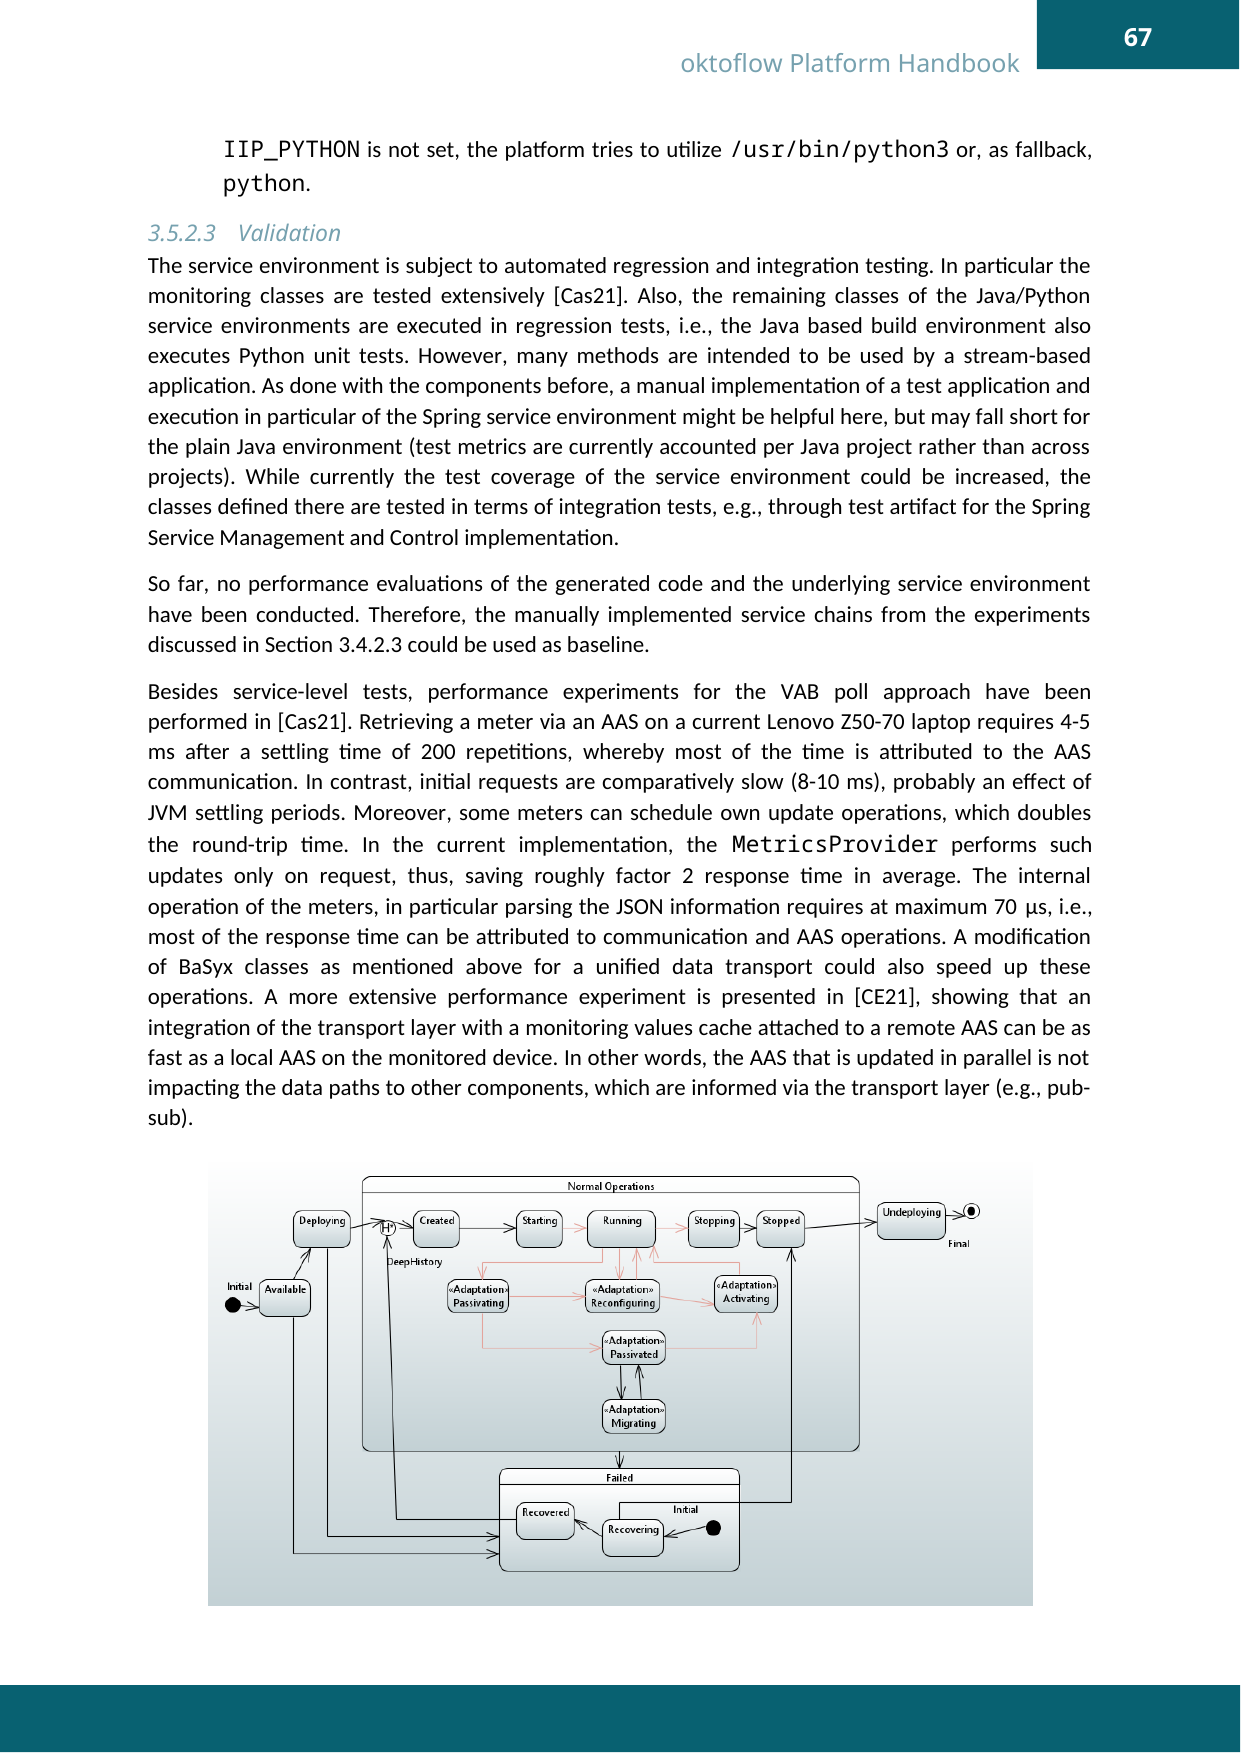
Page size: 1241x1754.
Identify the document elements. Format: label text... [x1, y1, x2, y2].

text Besides service-level tests, performance experiments for the VAB poll approach have been performed in [Cas21]. Retrieving a meter via an AAS on a current Lenovo Z50-70 laptop requires 4-5 ms after a settling time of 200 repetitions, whereby most of the time is attributed to the AAS communication. In contrast, initial requests are comparatively slow (8-10 ms), probably an effect of JVM settling periods. Moreover, some meters can schedule own update operations, which doubles the round-trip time. In the current implementation, the MetricsProvider performs such updates only on request, thus, saving roughly factor 2 response time in average. The internal operation of the meters, in particular parsing the JSON information requires at maximum 70 µs, i.e., most of the response time can be attributed to communication and AAS operations. A modification of BaSyx classes as mentioned above for a unified data transport could also speed up these operations. A more extensive performance experiment is presented in [CE21], showing that an integration of the transport layer with a monitoring values cache attached to a remote AAS can be as fast as a local AAS on the monitored device. In other words, the AAS that is updated in parallel is not impacting the data paths to other components, which are informed via the transport layer (e.g., pub-sub). [148, 677, 1093, 1131]
picture [199, 1150, 1041, 1614]
text The service environment is subject to automated regression and integration testing. In particular the monitoring classes are tested extensively [Cas21]. Also, the remaining classes of the Java/Python service environments are executed in regression tests, i.e., the Java based build environment also executes Python unit tests. However, many methods are intended to be used by a stream-based application. As done with the components before, a manual implementation of a test application and execution in particular of the Spring service environment might be helpful here, but may fall short for the plain Java environment (test metrics are currently accounted per Java project rather than across projects). While currently the test coverage of the service environment could be increased, the classes defined there are tested in terms of integration tests, e.g., through test artifact for the Spring Service Management and Control implementation. [148, 251, 1093, 551]
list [185, 133, 1093, 198]
text So far, no performance evaluations of the generated code and the underlying service environment have been conducted. Therefore, the manually implemented service chains from the experiments discussed in Section 3.4.2.3 could be used as baseline. [148, 569, 1093, 658]
subtitle Validation [148, 217, 1093, 248]
